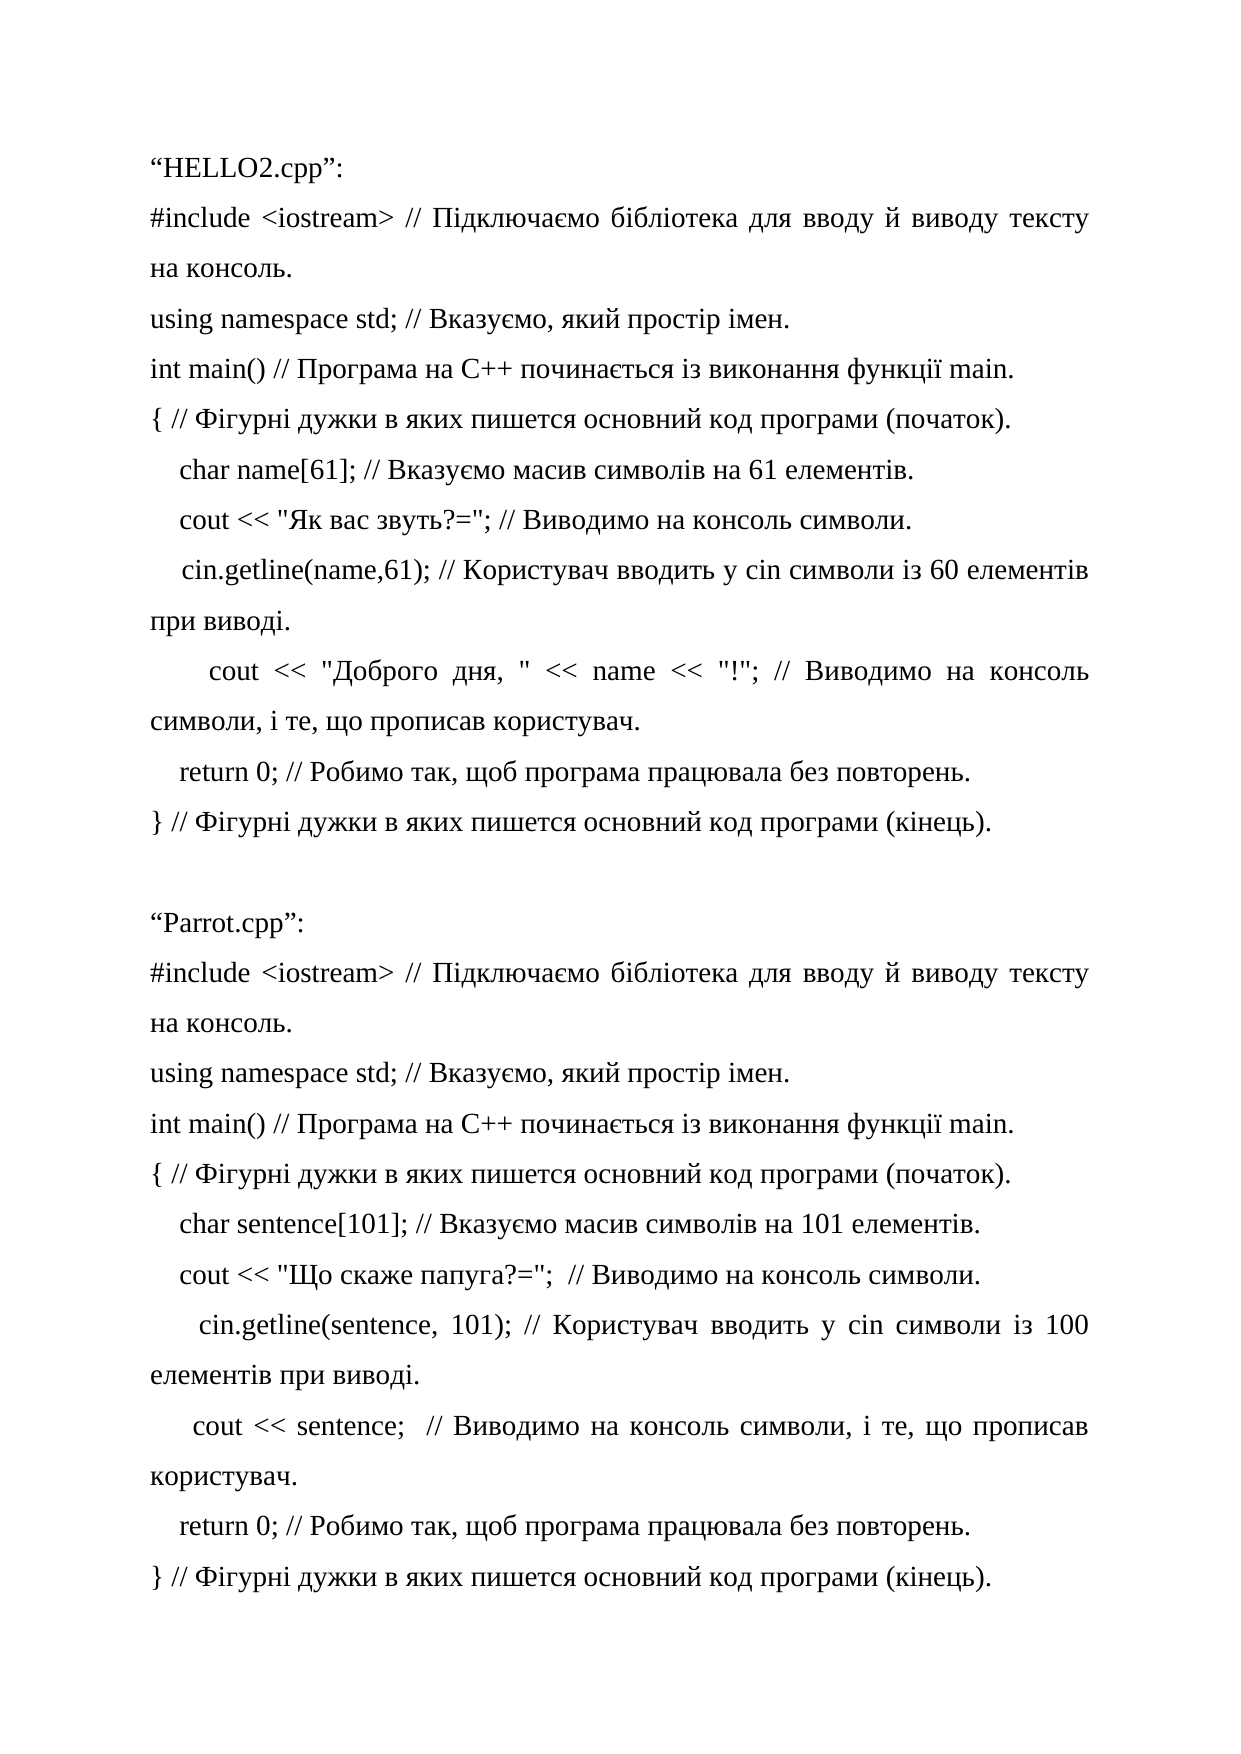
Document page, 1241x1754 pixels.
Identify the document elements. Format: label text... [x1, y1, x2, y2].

text cout << "Доброго дня, " << name << "!"; // Виводимо на консоль символи, і те, що прописав користувач. [150, 653, 1090, 737]
text #include <iostream> // Підключаємо бібліотека для вводу й виводу тексту на консоль. [150, 200, 1090, 284]
text using namespace std; // Вказуємо, який простір імен. [150, 1056, 1090, 1089]
text cout << "Що скаже папуга?="; // Виводимо на консоль символи. [150, 1257, 1090, 1290]
text cout << "Як вас звуть?="; // Виводимо на консоль символи. [150, 502, 1090, 536]
text int main() // Програма на С++ починається із виконання функції main. [150, 1106, 1090, 1139]
text } // Фігурні дужки в яких пишется основний код програми (кінець). [150, 1559, 1090, 1592]
text “Parrot.cpp”: [150, 905, 1090, 938]
text “HELLO2.cpp”: [150, 150, 1090, 183]
text cin.getline(sentence, 101); // Користувач вводить у cin символи із 100 елементів при виводі. [150, 1307, 1090, 1391]
text char sentence[101]; // Вказуємо масив символів на 101 елементів. [150, 1207, 1090, 1240]
text { // Фігурні дужки в яких пишется основний код програми (початок). [150, 1156, 1090, 1190]
text cin.getline(name,61); // Користувач вводить у cin символи із 60 елементів при виводі. [150, 552, 1090, 636]
text return 0; // Робимо так, щоб програма працювала без повторень. [150, 754, 1090, 787]
text cout << sentence; // Виводимо на консоль символи, і те, що прописав користувач. [150, 1408, 1090, 1492]
text { // Фігурні дужки в яких пишется основний код програми (початок). [150, 402, 1090, 435]
text return 0; // Робимо так, щоб програма працювала без повторень. [150, 1508, 1090, 1542]
text using namespace std; // Вказуємо, який простір імен. [150, 301, 1090, 334]
text } // Фігурні дужки в яких пишется основний код програми (кінець). [150, 804, 1090, 838]
text int main() // Програма на С++ починається із виконання функції main. [150, 351, 1090, 385]
text #include <iostream> // Підключаємо бібліотека для вводу й виводу тексту на консоль. [150, 955, 1090, 1039]
text char name[61]; // Вказуємо масив символів на 61 елементів. [150, 452, 1090, 485]
